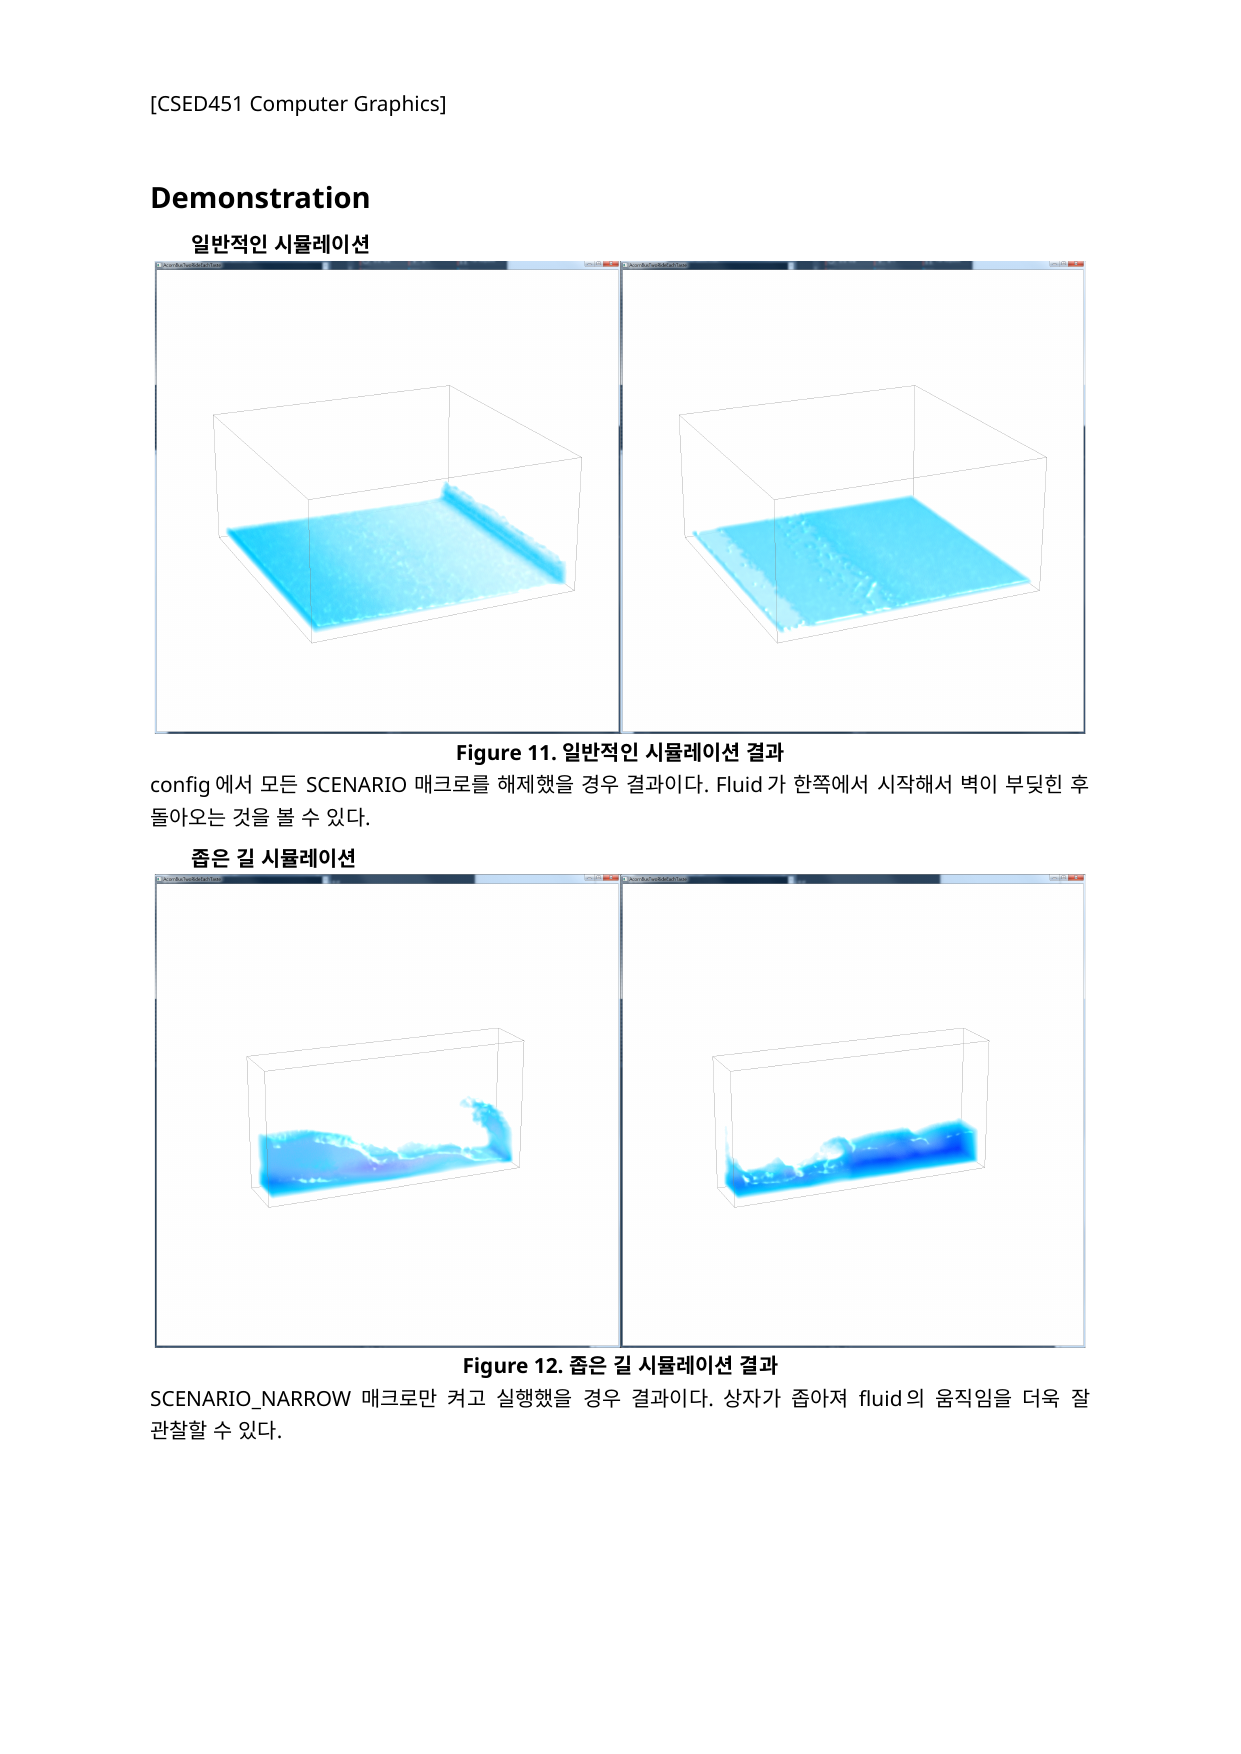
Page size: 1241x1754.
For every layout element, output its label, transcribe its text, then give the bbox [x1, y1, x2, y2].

subtitle 좁은 길 시뮬레이션 [192, 842, 1090, 872]
picture [154, 874, 1086, 1348]
subtitle 일반적인 시뮬레이션 [192, 228, 1090, 258]
subtitle Demonstration [150, 177, 1090, 217]
picture [154, 261, 1086, 734]
text config에서 모든 SCENARIO 매크로를 해제했을 경우 결과이다. Fluid가 한쪽에서 시작해서 벽이 부딪힌 후 돌아오는 것을 볼 수 있다. [150, 768, 1090, 831]
text SCENARIO_NARROW 매크로만 켜고 실행했을 경우 결과이다. 상자가 좁아져 fluid의 움직임을 더욱 잘 관찰할 수 있다. [150, 1382, 1090, 1445]
